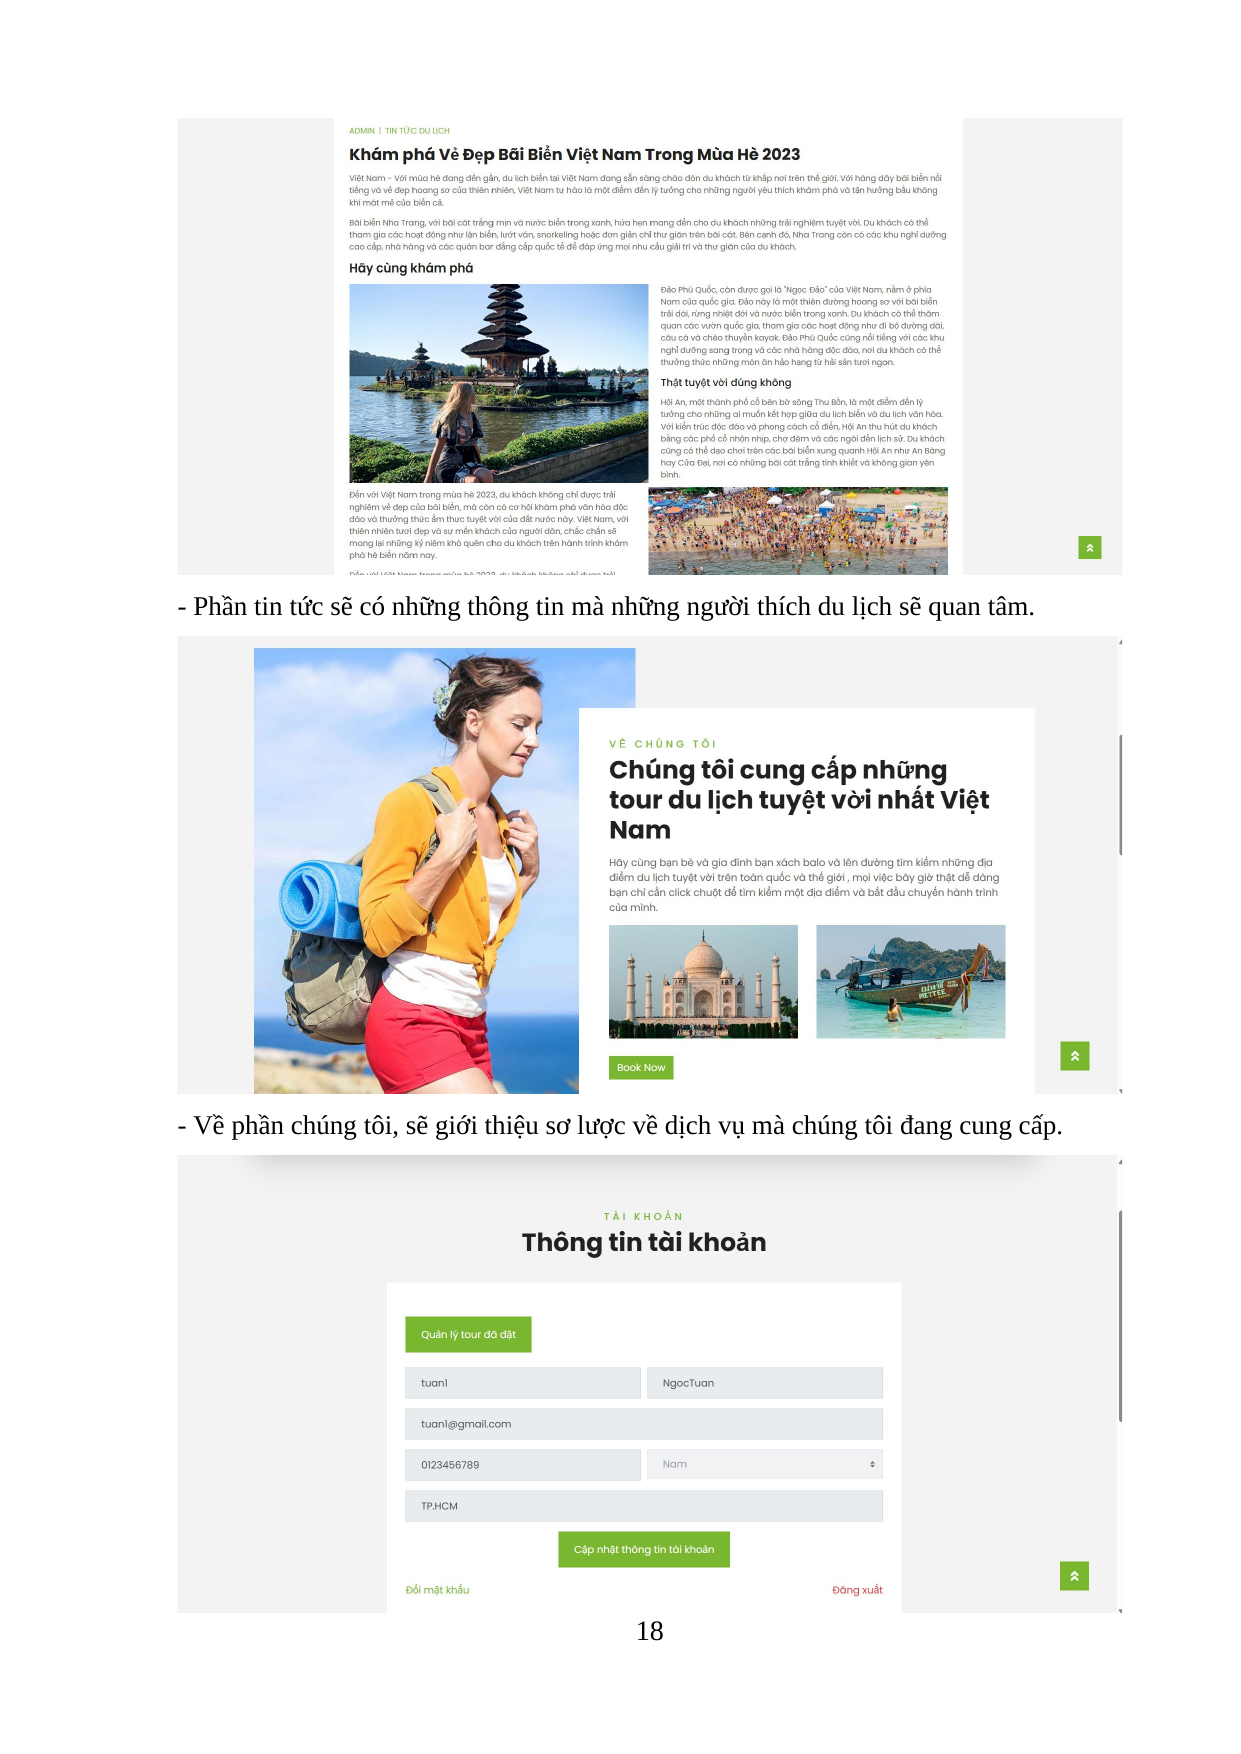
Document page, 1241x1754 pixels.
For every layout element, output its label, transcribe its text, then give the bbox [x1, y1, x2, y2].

picture [177, 636, 1123, 1094]
text - Phần tin tức sẽ có những thông tin mà những người thích du lịch sẽ quan tâm. [177, 590, 1122, 621]
text - Về phần chúng tôi, sẽ giới thiệu sơ lược về dịch vụ mà chúng tôi đang cung cấp. [177, 1109, 1122, 1140]
picture [177, 1155, 1123, 1613]
picture [177, 118, 1123, 575]
